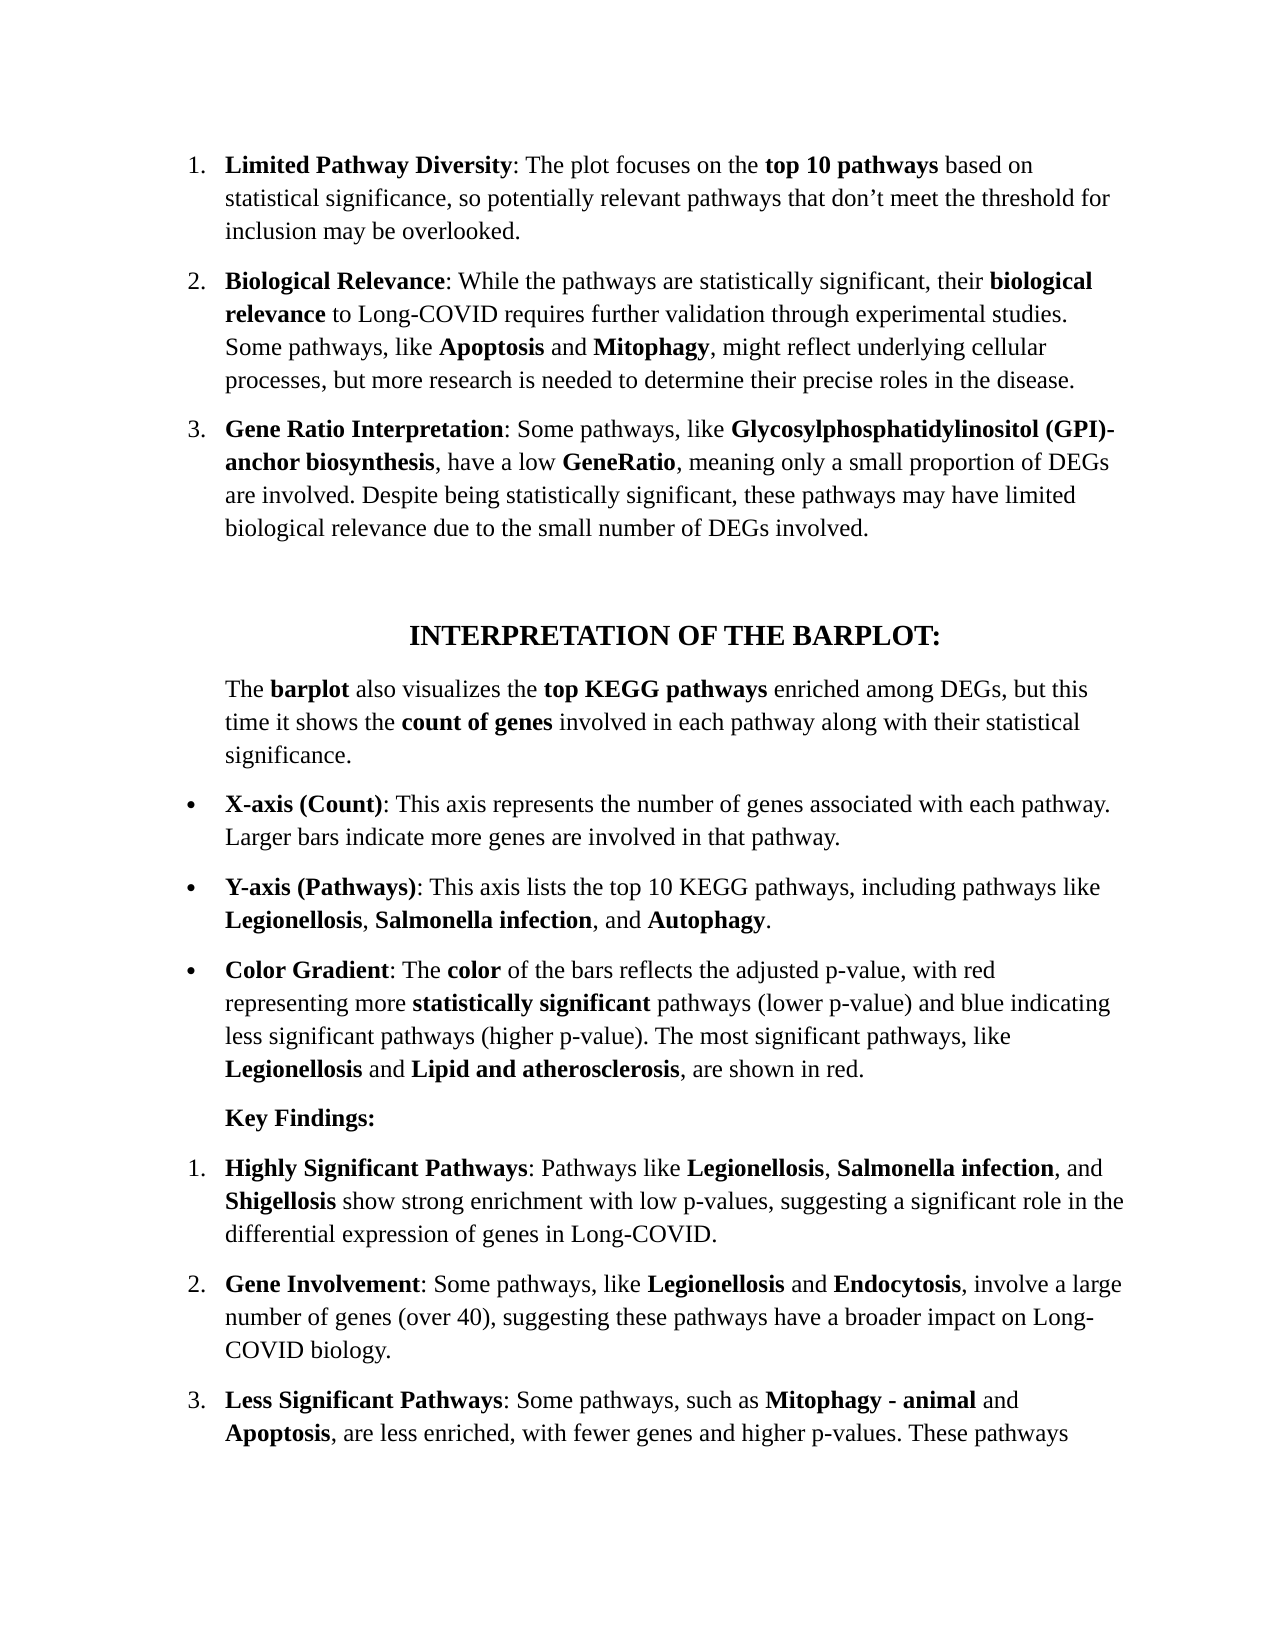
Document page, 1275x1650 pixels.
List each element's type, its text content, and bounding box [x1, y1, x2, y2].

list Highly Significant Pathways: Pathways like Legionellosis, Salmonella infection, and Shigellosis show strong enrichment with low p-values, suggesting a significant role in the differential expression of genes in Long-COVID. [187, 1153, 1125, 1248]
list Gene Involvement: Some pathways, like Legionellosis and Endocytosis, involve a large number of genes (over 40), suggesting these pathways have a broader impact on Long-COVID biology. [187, 1269, 1125, 1364]
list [187, 1385, 1125, 1446]
list Color Gradient: The color of the bars reflects the adjusted p-value, with red representing more statistically significant pathways (lower p-value) and blue indicating less significant pathways (higher p-value). The most significant pathways, like Legionellosis and Lipid and atherosclerosis, are shown in red. [187, 955, 1125, 1083]
list Y-axis (Pathways): This axis lists the top 10 KEGG pathways, including pathways like Legionellosis, Salmonella infection, and Autophagy. [187, 872, 1125, 934]
text The barplot also visualizes the top KEGG pathways enriched among DEGs, but this time it shows the count of genes involved in each pathway along with their statistical significance. [225, 674, 1125, 768]
list Biological Relevance: While the pathways are statistically significant, their biological relevance to Long-COVID requires further validation through experimental studies. Some pathways, like Apoptosis and Mitophagy, might reflect underlying cellular processes, but more research is needed to determine their precise roles in the disease. [187, 266, 1125, 393]
list X-axis (Count): This axis represents the number of genes associated with each pathway. Larger bars indicate more genes are involved in that pathway. [187, 789, 1125, 851]
text INTERPRETATION OF THE BARPLOT: [225, 618, 1125, 652]
list Gene Ratio Interpretation: Some pathways, like Glycosylphosphatidylinositol (GPI)-anchor biosynthesis, have a low GeneRatio, meaning only a small proportion of DEGs are involved. Despite being statistically significant, these pathways may have limited biological relevance due to the small number of DEGs involved. [187, 414, 1125, 542]
list Limited Pathway Diversity: The plot focuses on the top 10 pathways based on statistical significance, so potentially relevant pathways that don’t meet the threshold for inclusion may be overlooked. [187, 150, 1125, 245]
text Key Findings: [225, 1103, 1125, 1132]
